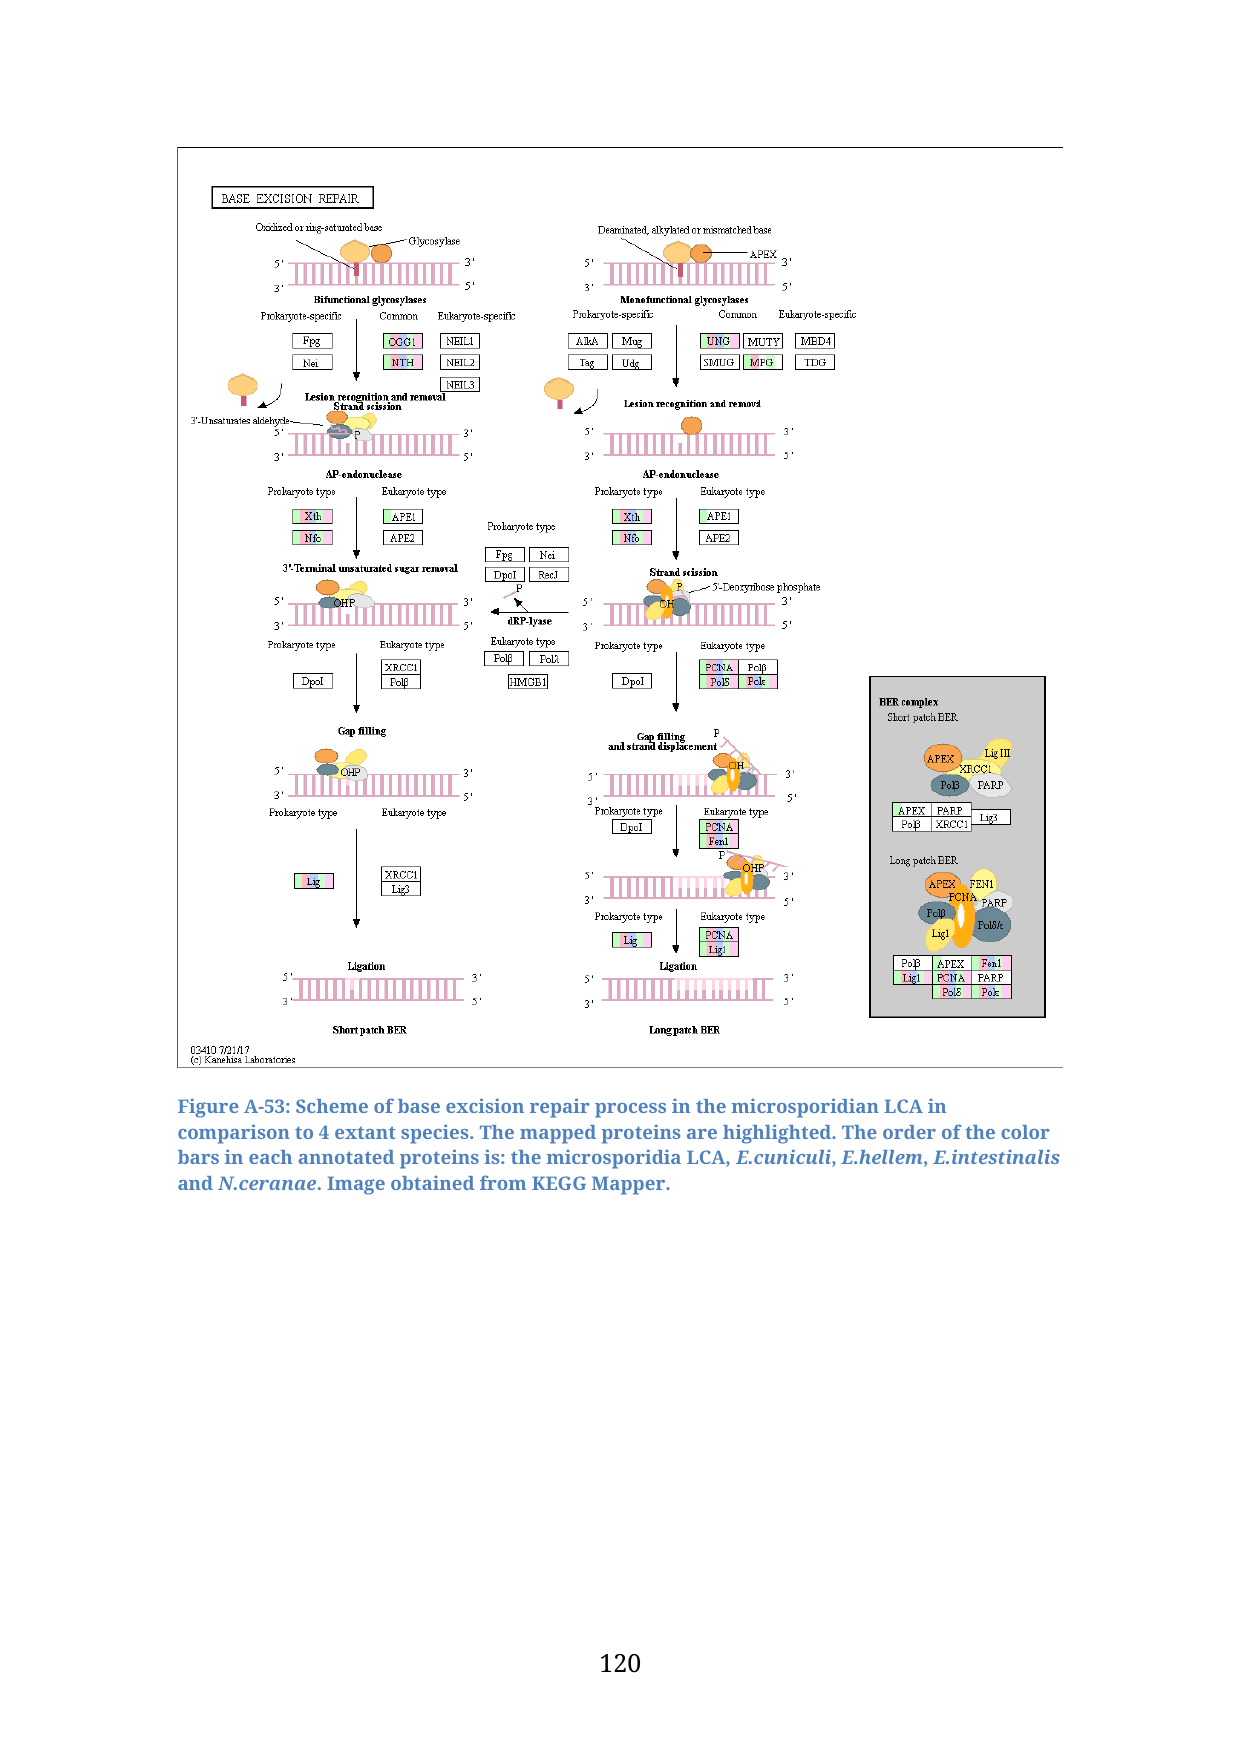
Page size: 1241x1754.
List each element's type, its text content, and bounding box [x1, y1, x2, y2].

picture [177, 147, 1063, 1068]
